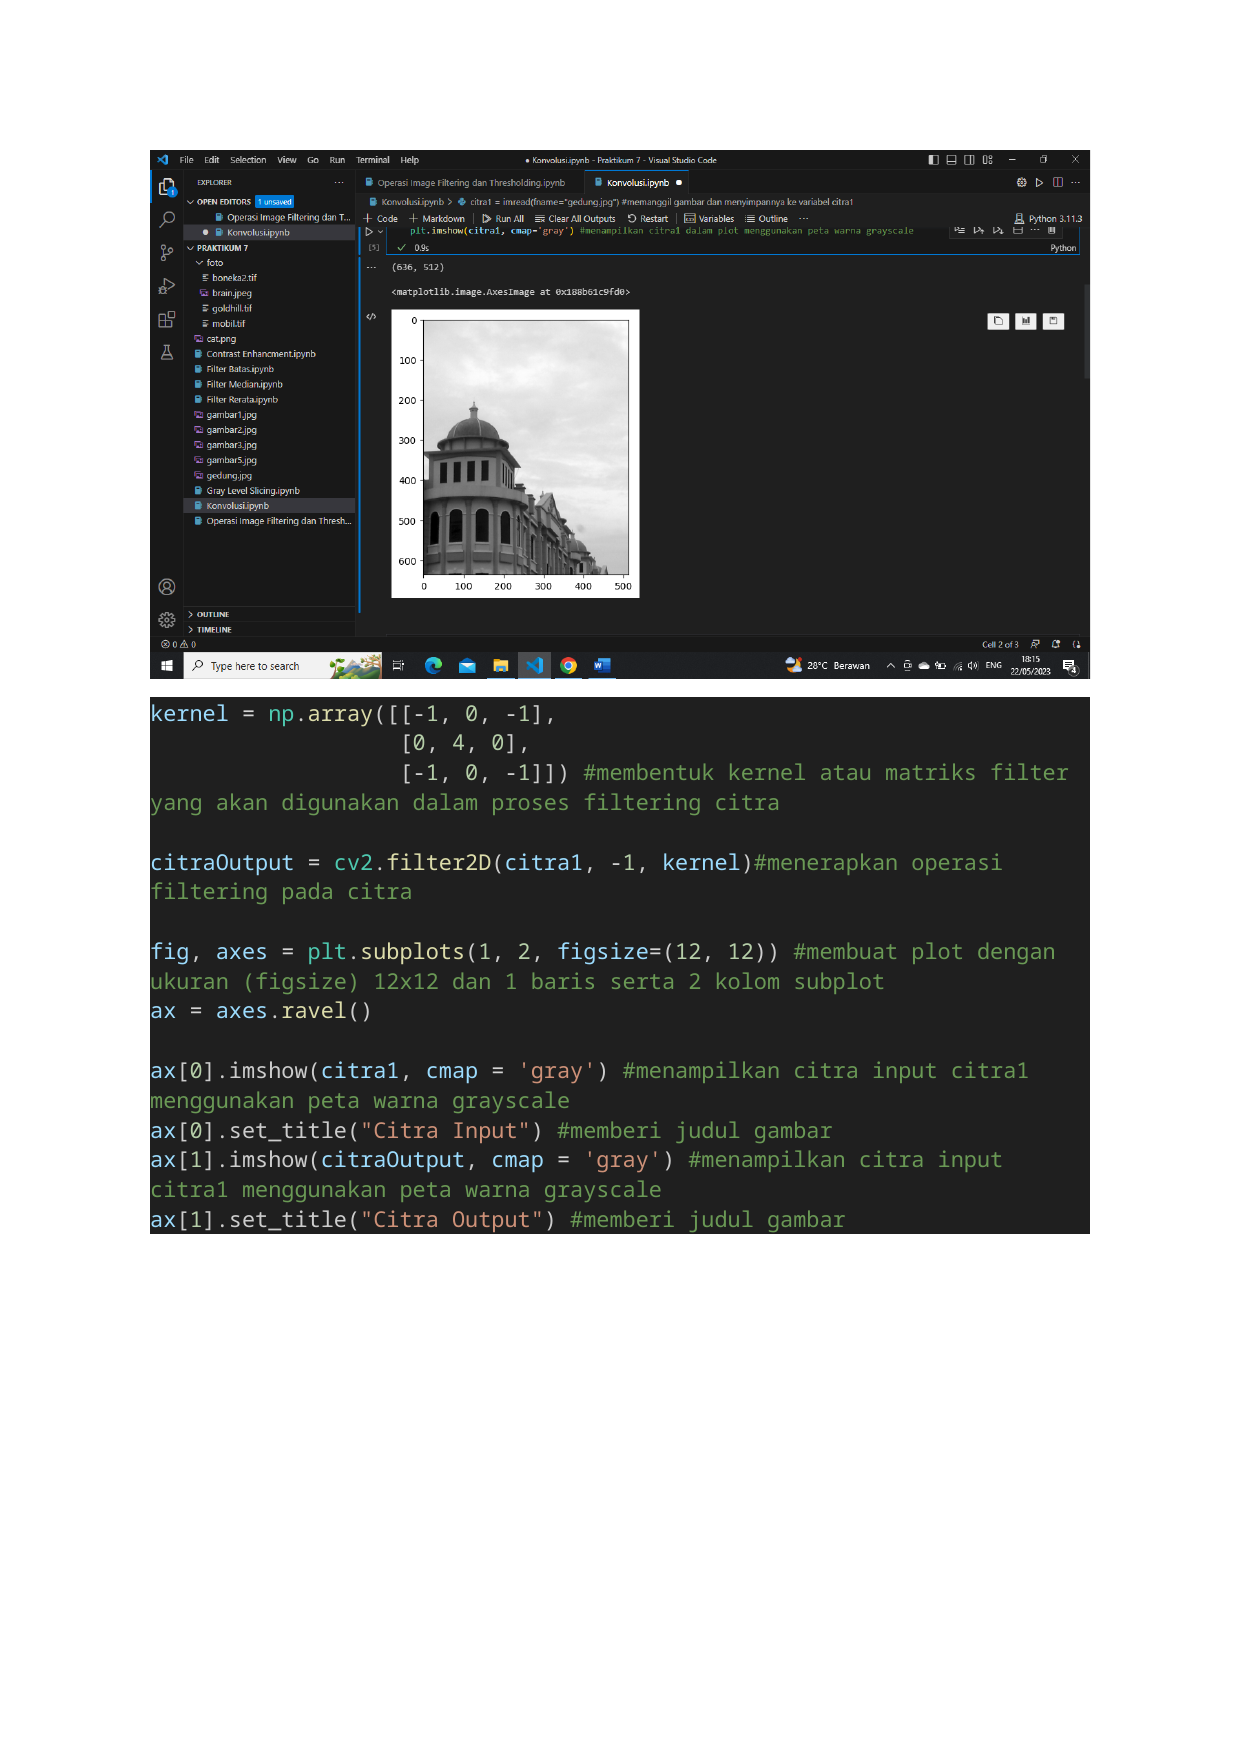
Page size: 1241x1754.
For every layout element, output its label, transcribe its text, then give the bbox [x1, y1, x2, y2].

text ax[1].imshow(citraOutput, cmap = 'gray') #menampilkan citra input citra1 menggunakan peta warna grayscale [150, 1144, 1090, 1204]
text fig, axes = plt.subplots(1, 2, figsize=(12, 12)) #membuat plot dengan ukuran (figsize) 12x12 dan 1 baris serta 2 kolom subplot [150, 936, 1090, 995]
text ax[0].imshow(citra1, cmap = 'gray') #menampilkan citra input citra1 menggunakan peta warna grayscale [150, 1055, 1090, 1114]
text ax[1].set_title("Citra Output") #memberi judul gambar [150, 1204, 1090, 1234]
text citraOutput = cv2.filter2D(citra1, -1, kernel)#menerapkan operasi filtering pada citra [150, 846, 1090, 906]
text ax[0].set_title("Citra Input") #memberi judul gambar [150, 1114, 1090, 1144]
text kernel = np.array([[-1, 0, -1], [150, 697, 1090, 727]
picture [150, 150, 1091, 679]
text [0, 4, 0], [150, 727, 1090, 757]
text [-1, 0, -1]]) #membentuk kernel atau matriks filter yang akan digunakan dalam proses filtering citra [150, 757, 1090, 817]
text ax = axes.ravel() [150, 995, 1090, 1025]
